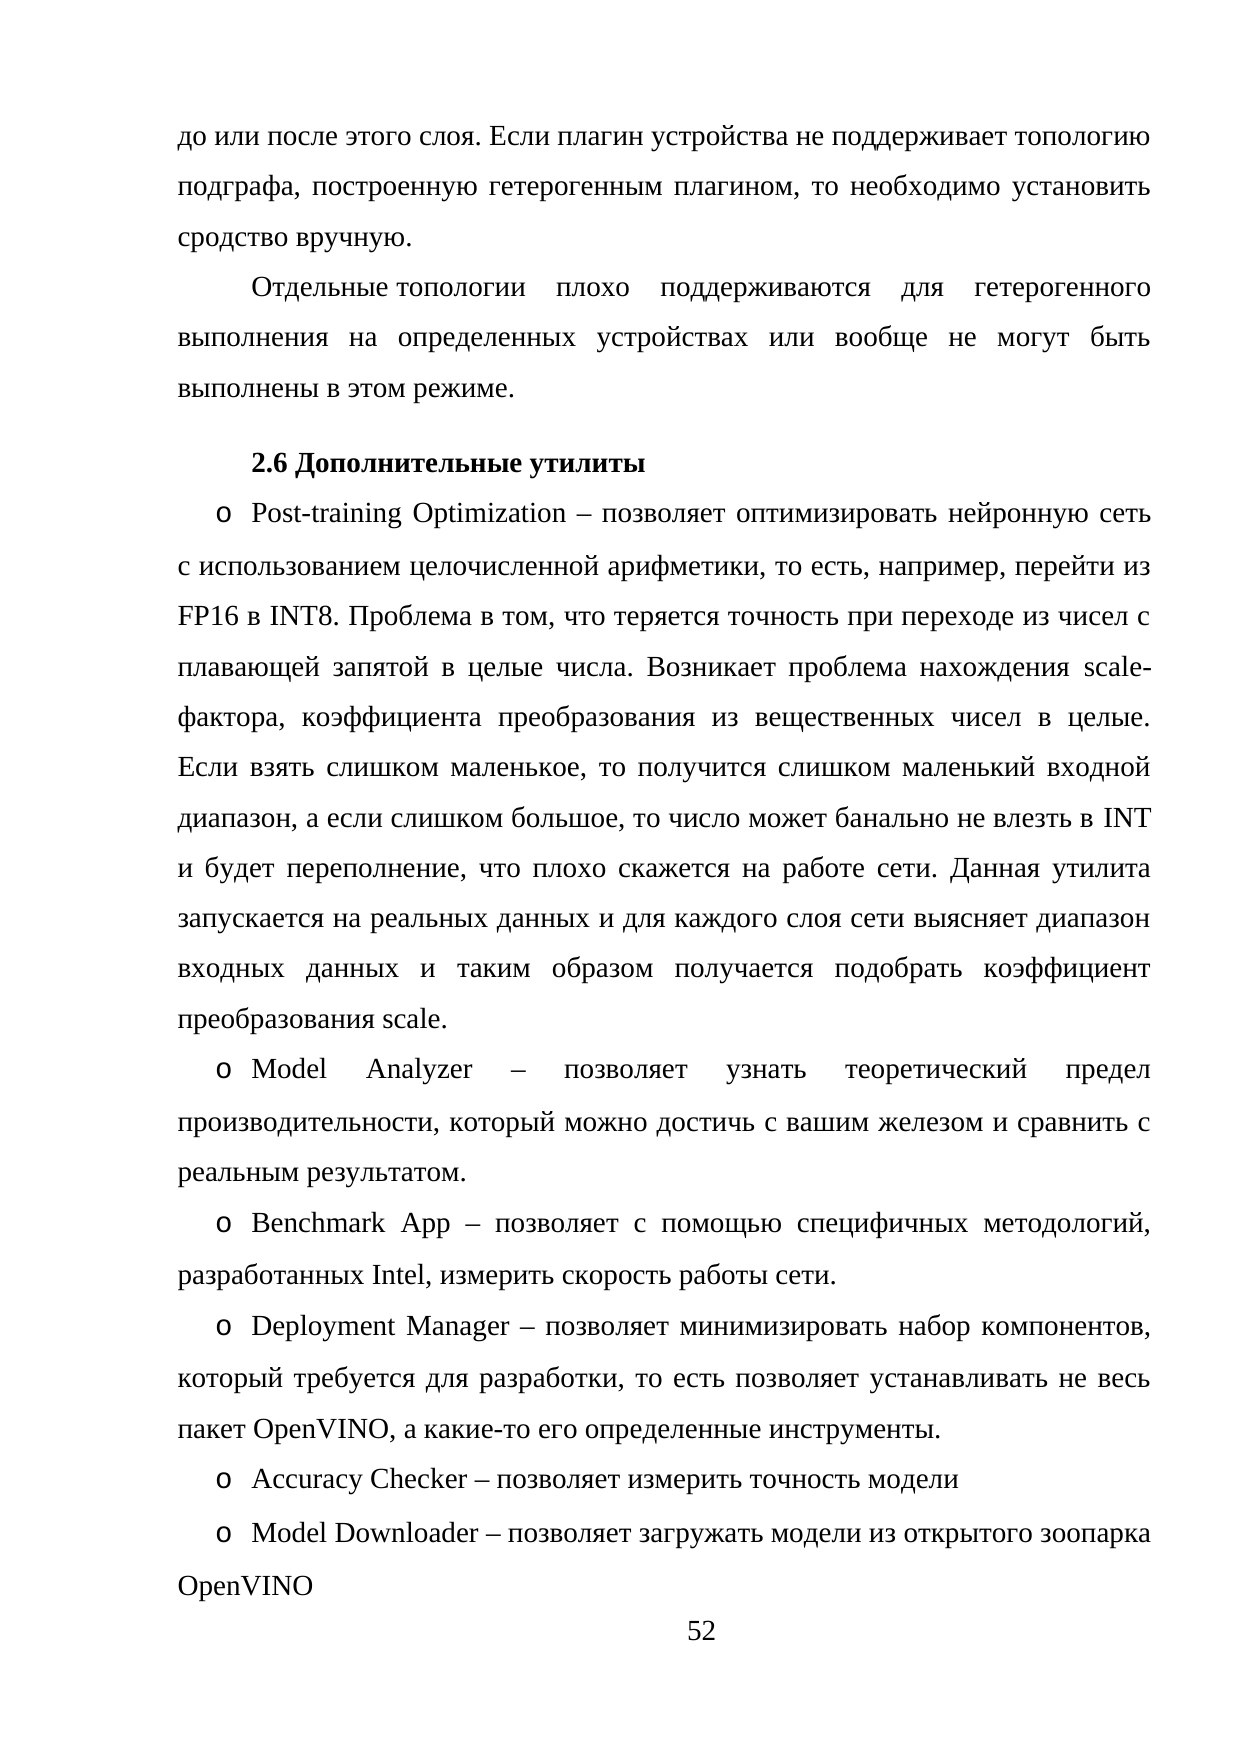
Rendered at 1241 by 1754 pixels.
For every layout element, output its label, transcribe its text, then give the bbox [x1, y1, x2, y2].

list Accuracy Checker – позволяет измерить точность модели [177, 1461, 1152, 1497]
list Model Downloader – позволяет загружать модели из открытого зоопарка OpenVINO [177, 1515, 1152, 1602]
text Отдельные топологии плохо поддерживаются для гетерогенного выполнения на определенных устройствах или вообще не могут быть выполнены в этом режиме. [177, 269, 1152, 403]
subtitle 2.6 Дополнительные утилиты [177, 445, 1152, 478]
list Model Analyzer – позволяет узнать теоретический предел производительности, который можно достичь с вашим железом и сравнить с реальным результатом. [177, 1051, 1152, 1188]
list Deployment Manager – позволяет минимизировать набор компонентов, который требуется для разработки, то есть позволяет устанавливать не весь пакет OpenVINO, а какие-то его определенные инструменты. [177, 1308, 1152, 1444]
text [177, 118, 1152, 252]
list Benchmark App – позволяет с помощью специфичных методологий, разработанных Intel, измерить скорость работы сети. [177, 1205, 1152, 1291]
list Post-training Optimization – позволяет оптимизировать нейронную сеть с использованием целочисленной арифметики, то есть, например, перейти из FP16 в INT8. Проблема в том, что теряется точность при переходе из чисел с плавающей запятой в целые числа. Возникает проблема нахождения scale-фактора, коэффициента преобразования из вещественных чисел в целые. Если взять слишком маленькое, то получится слишком маленький входной диапазон, а если слишком большое, то число может банально не влезть в INT и будет переполнение, что плохо скажется на работе сети. Данная утилита запускается на реальных данных и для каждого слоя сети выясняет диапазон входных данных и таким образом получается подобрать коэффициент преобразования scale. [177, 495, 1152, 1034]
